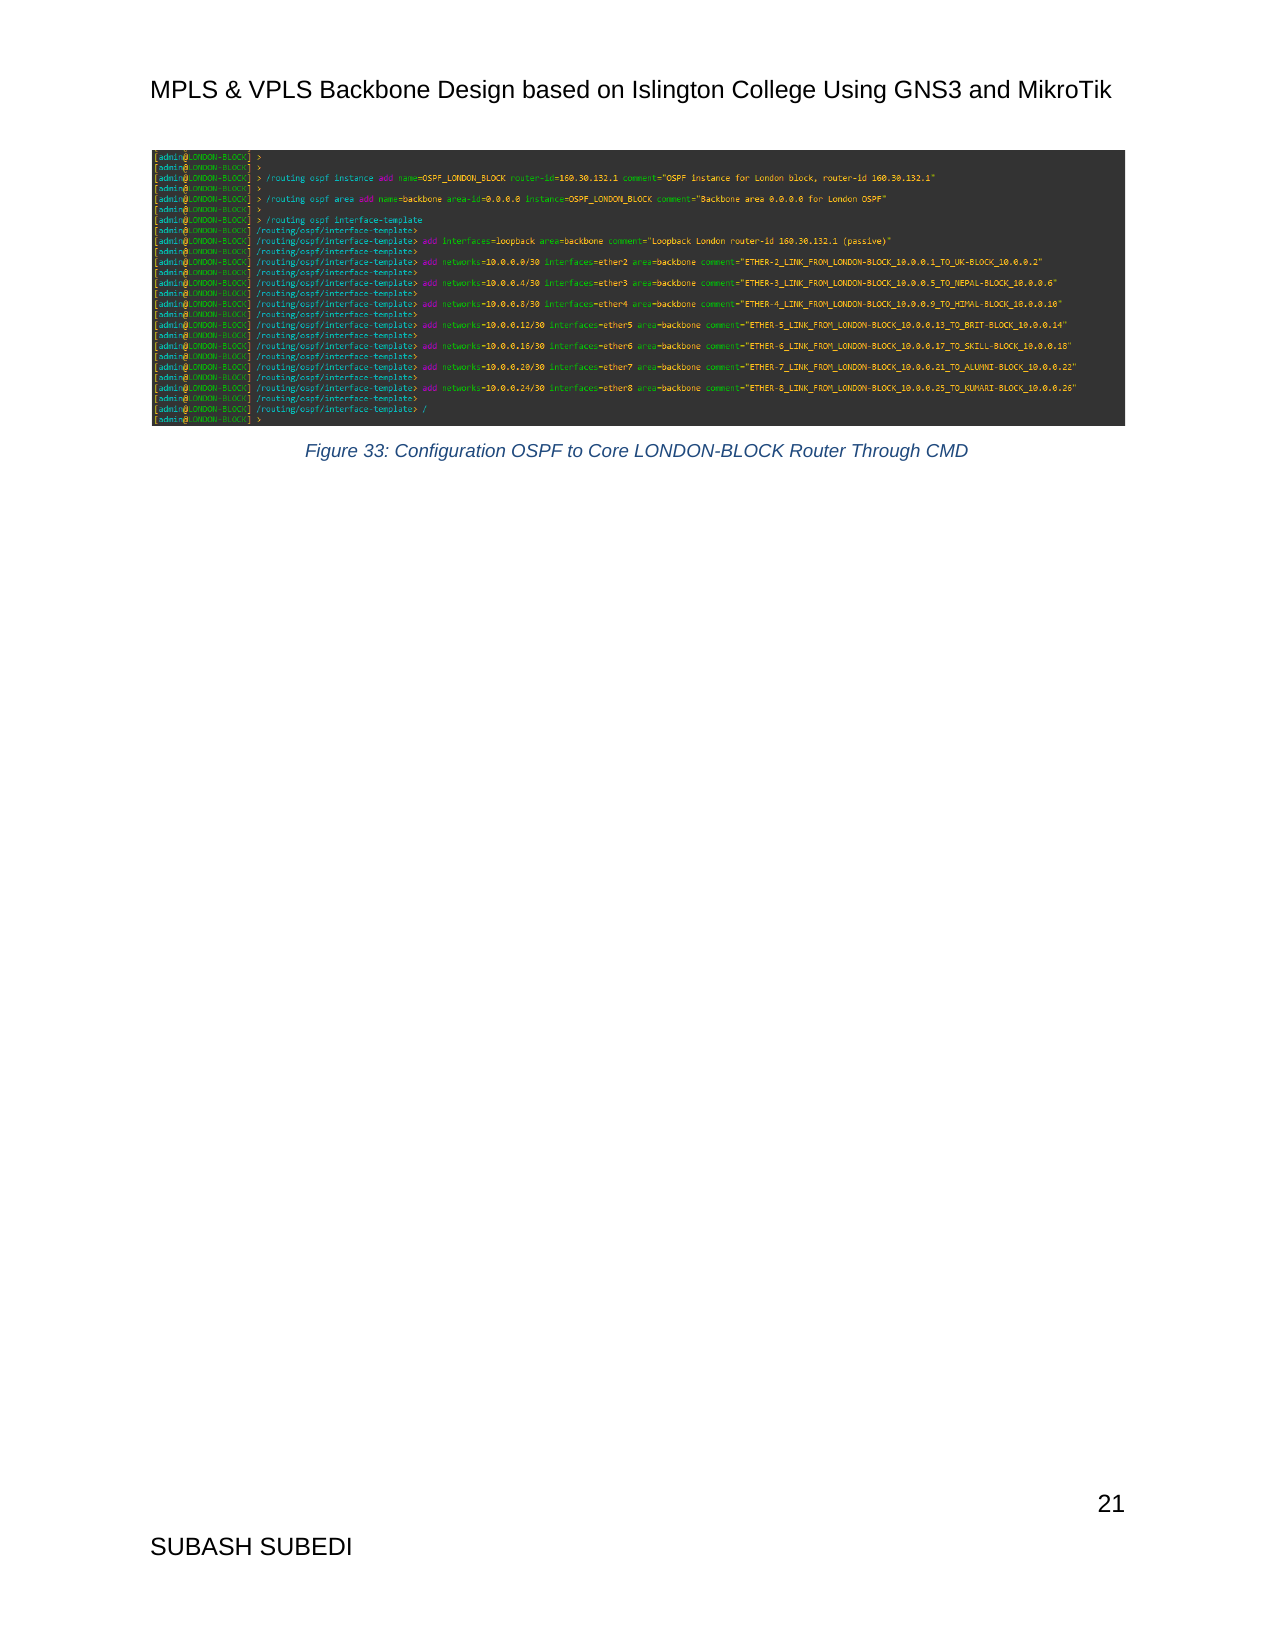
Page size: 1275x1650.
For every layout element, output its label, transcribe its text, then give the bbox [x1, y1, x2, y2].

picture [150, 150, 1125, 426]
text Figure 33: Configuration OSPF to Core LONDON-BLOCK Router Through CMD [150, 440, 1125, 462]
